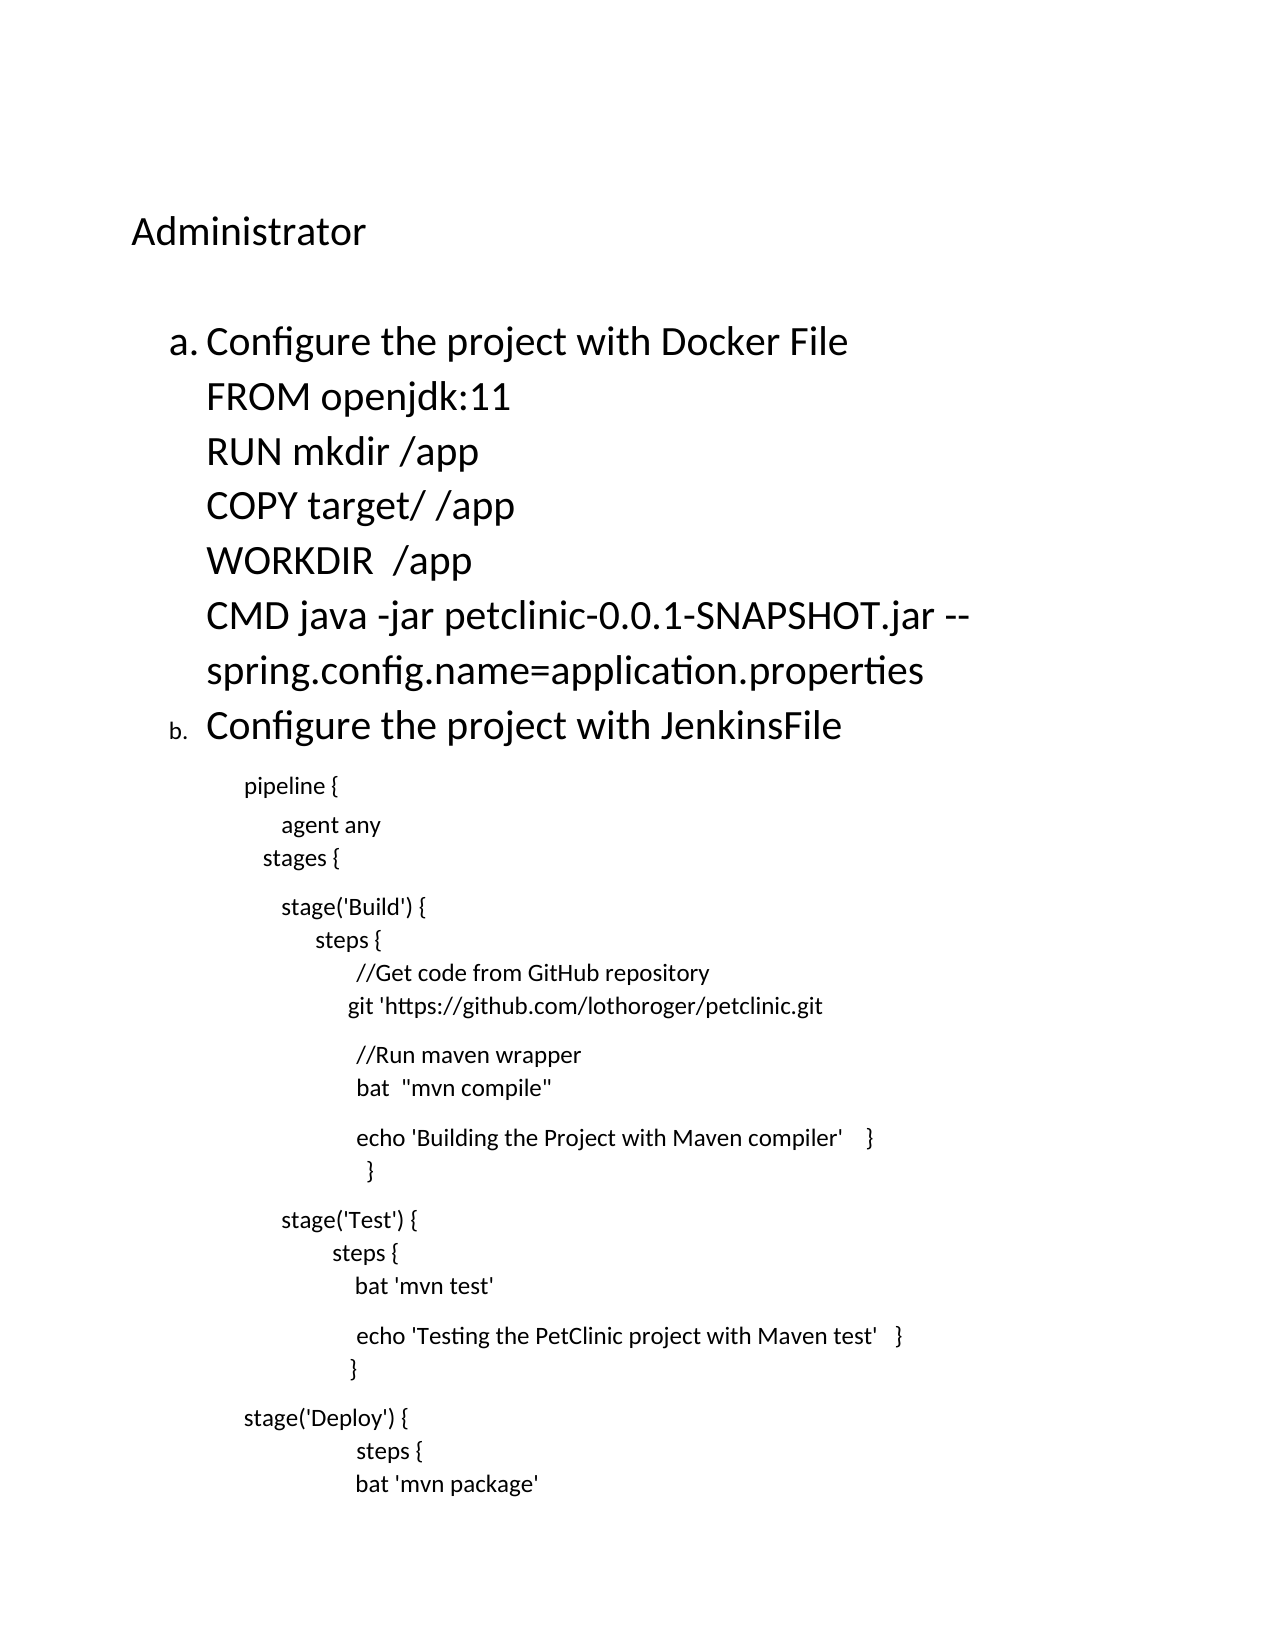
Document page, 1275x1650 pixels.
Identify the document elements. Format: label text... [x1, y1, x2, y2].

list Administrator [131, 205, 1247, 256]
text echo 'Testing the PetClinic project with Maven test' } } [281, 1320, 1247, 1383]
text //Run maven wrapper bat "mvn compile" [356, 1039, 1247, 1103]
text echo 'Building the Project with Maven compiler' } } [169, 1122, 1247, 1186]
text stage('Build') { steps { //Get code from GitHub repository git 'https://github.com/lothoroger/petclinic.git [206, 891, 1247, 1021]
list agent any [206, 809, 1247, 839]
list Configure the project with JenkinsFile pipeline { [169, 699, 1247, 805]
list CMD java -jar petclinic-0.0.1-SNAPSHOT.jar --spring.config.name=application.properties [206, 589, 1247, 695]
text stage('Deploy') { steps { bat 'mvn package' [169, 1402, 1247, 1499]
list COPY target/ /app WORKDIR /app [206, 479, 1247, 585]
list Configure the project with Docker File FROM openjdk:11 RUN mkdir /app [169, 315, 1247, 475]
list stages { [206, 842, 1247, 872]
text stage('Test') { steps { bat 'mvn test' [281, 1204, 1247, 1301]
